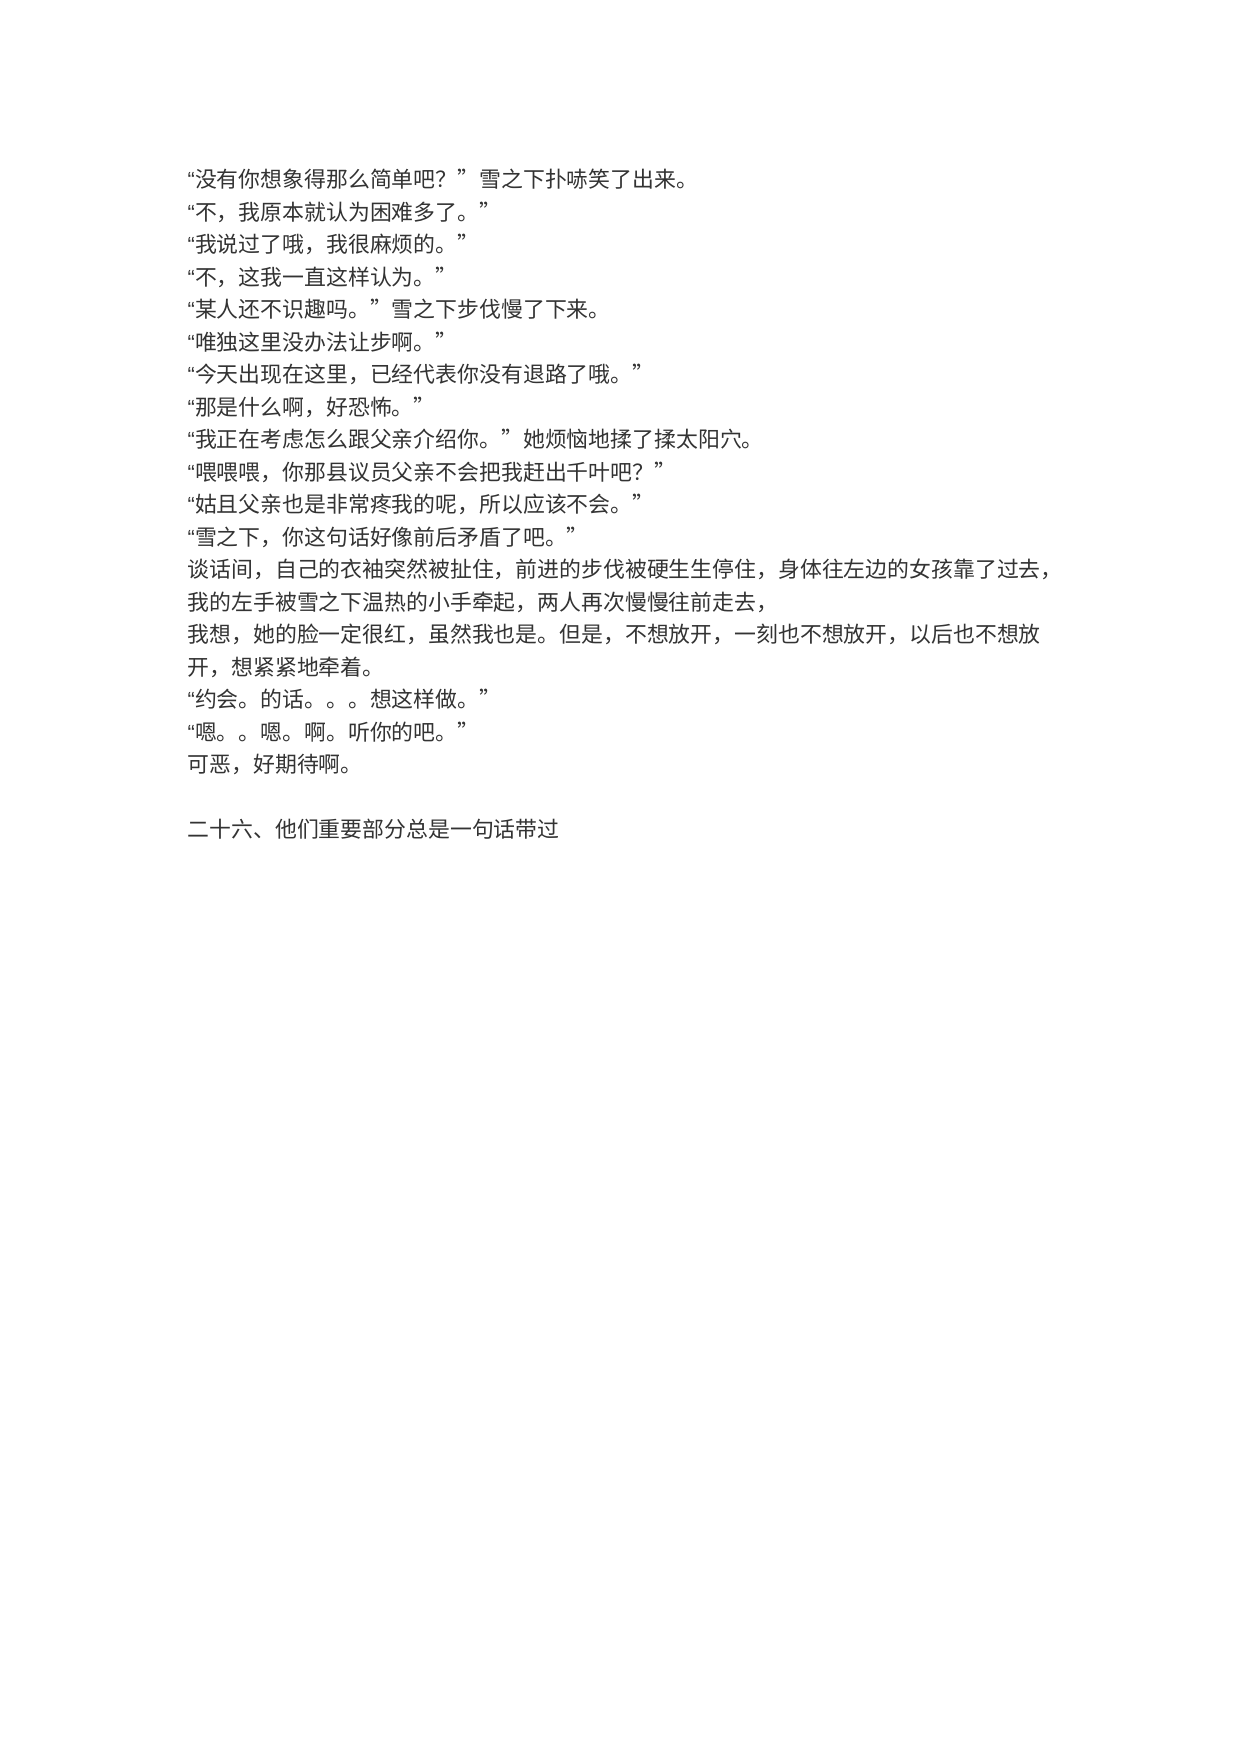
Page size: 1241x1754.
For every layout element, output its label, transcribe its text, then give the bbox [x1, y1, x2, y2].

list 二十六、他们重要部分总是一句话带过 [187, 812, 1053, 844]
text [187, 162, 1053, 779]
